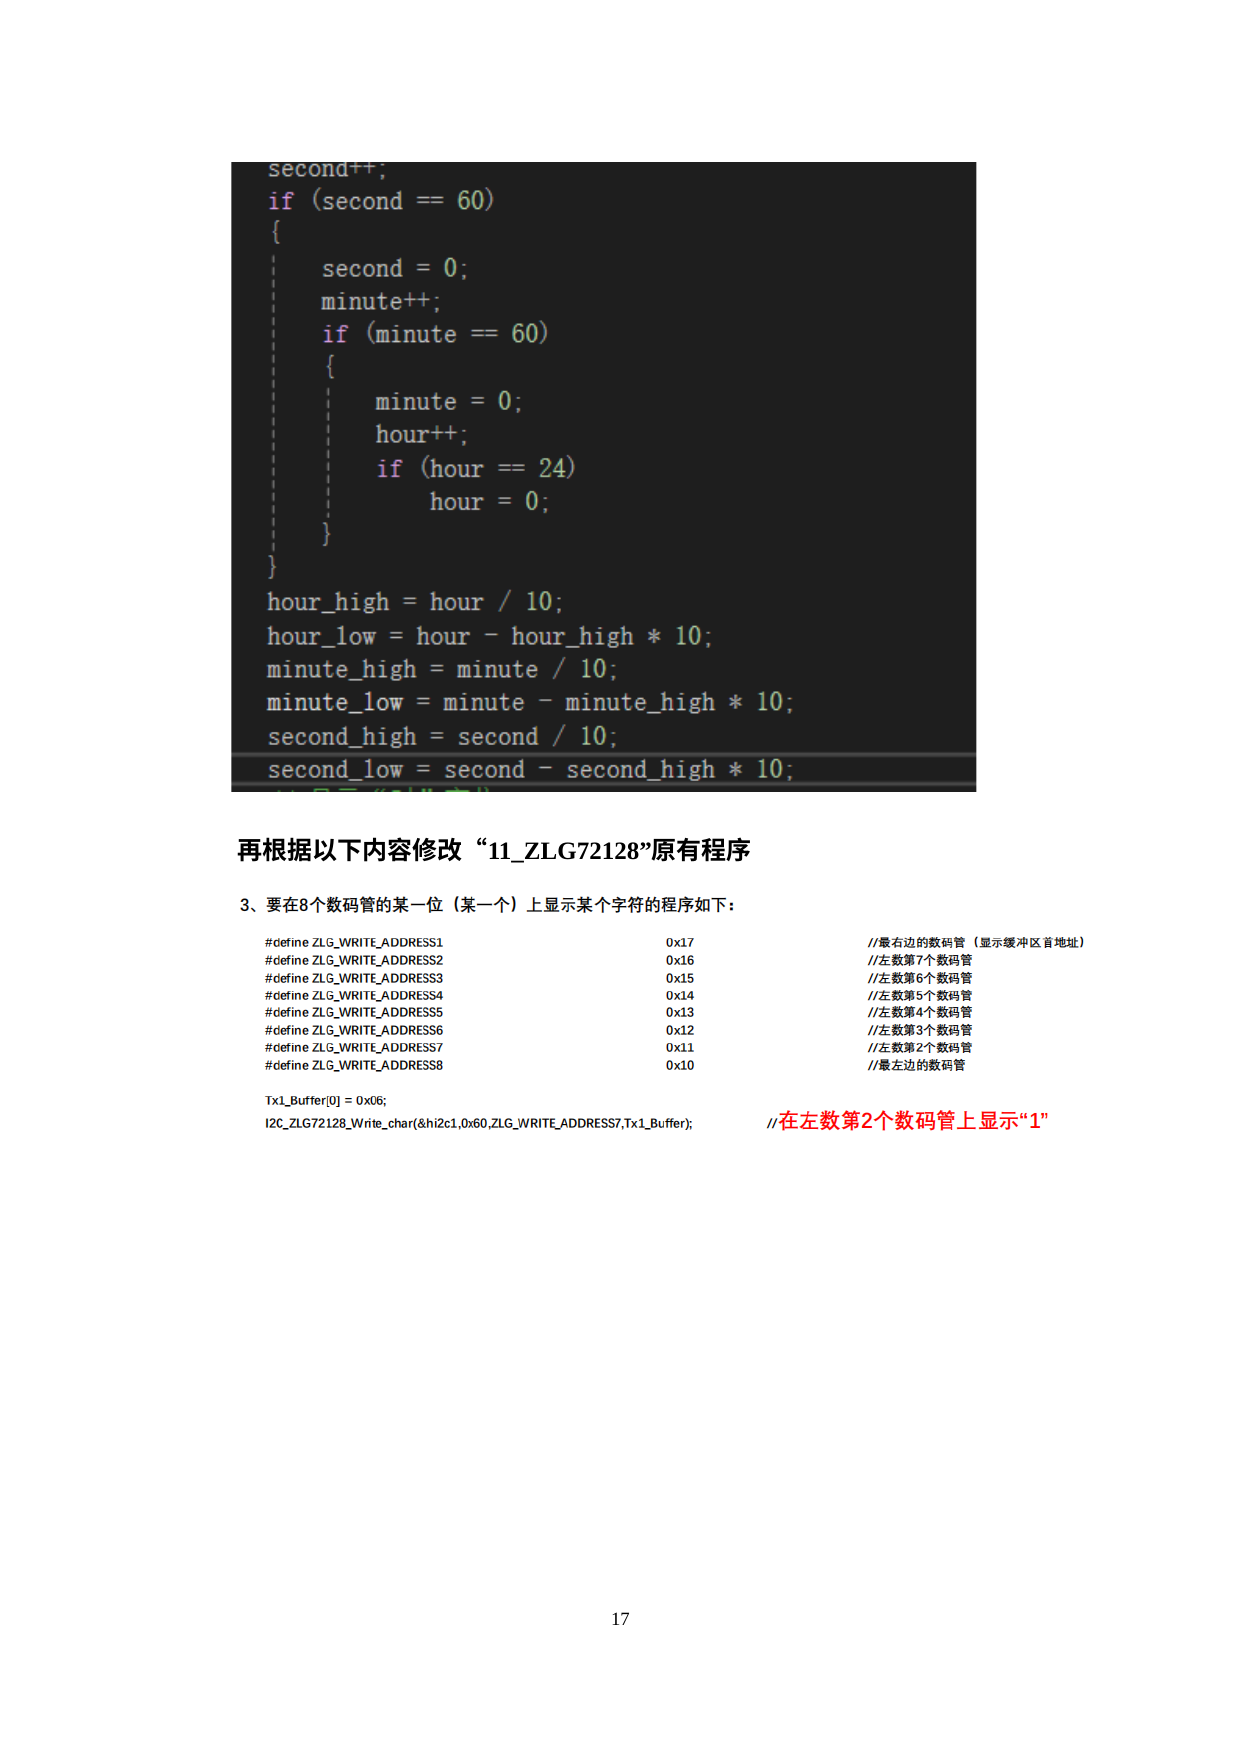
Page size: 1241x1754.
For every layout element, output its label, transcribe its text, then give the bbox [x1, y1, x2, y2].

text 再根据以下内容修改“11_ZLG72128”原有程序 [187, 816, 1053, 881]
picture [231, 162, 977, 792]
picture [231, 886, 1096, 1149]
